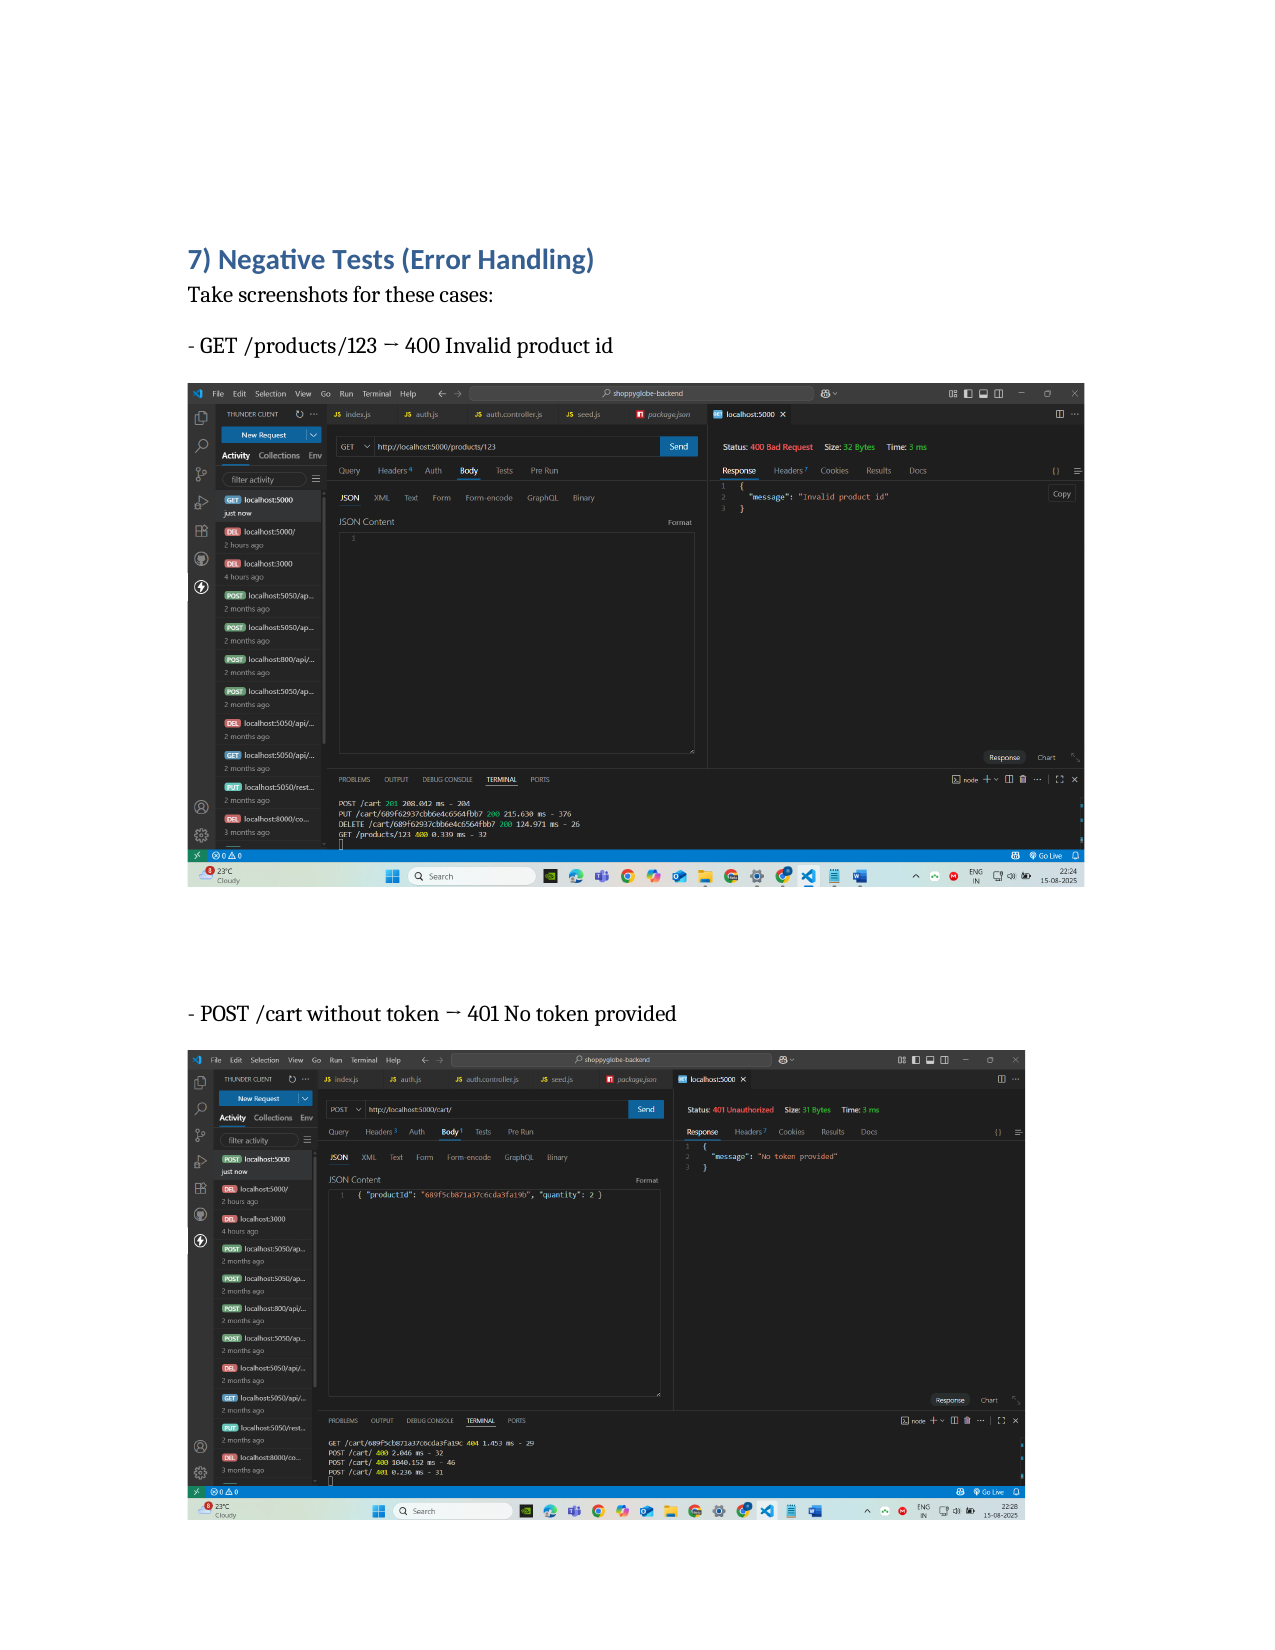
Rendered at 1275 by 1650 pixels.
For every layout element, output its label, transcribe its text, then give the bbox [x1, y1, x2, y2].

picture [187, 383, 1084, 887]
text - GET /products/123 → 400 Invalid product id [187, 333, 1087, 359]
text Take screenshots for these cases: [187, 282, 1087, 308]
subtitle 7) Negative Tests (Error Handling) [187, 241, 1087, 277]
picture [187, 1050, 1025, 1519]
text - POST /cart without token → 401 No token provided [187, 1000, 1087, 1027]
